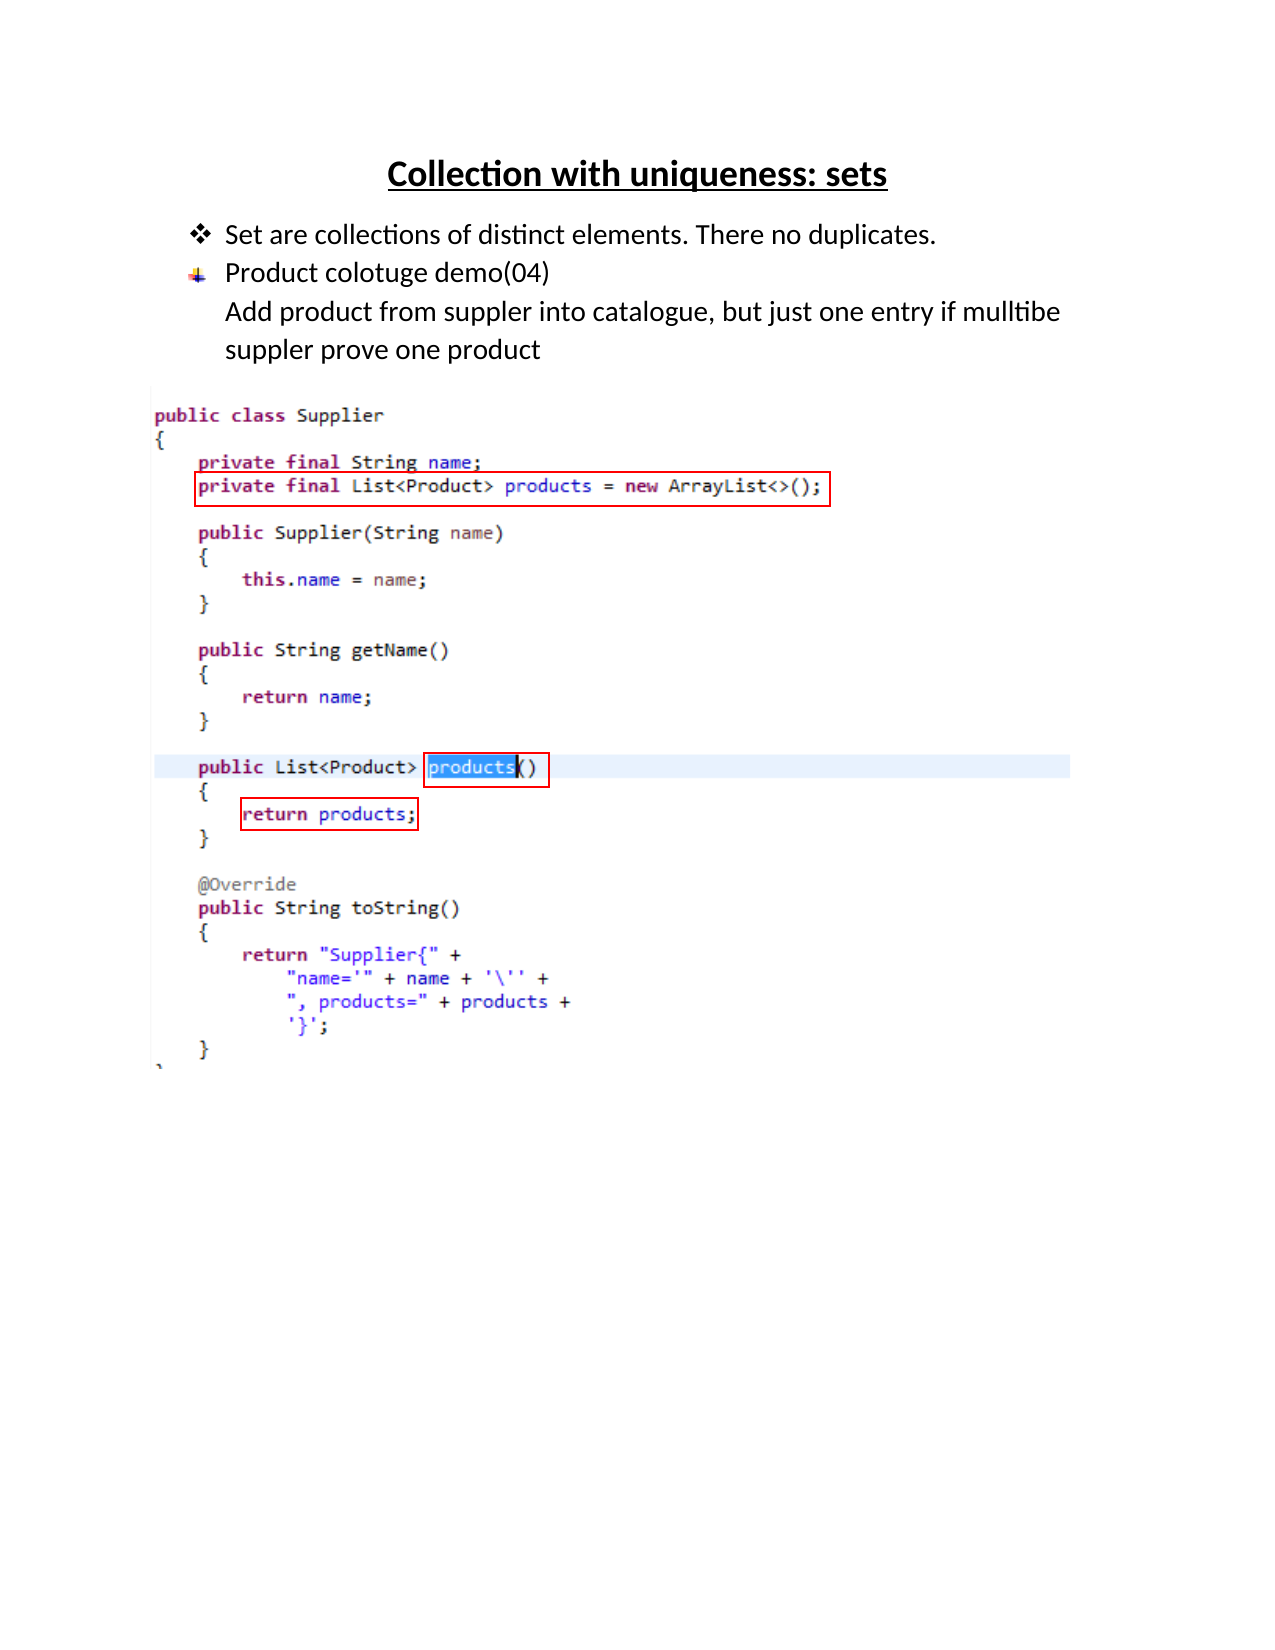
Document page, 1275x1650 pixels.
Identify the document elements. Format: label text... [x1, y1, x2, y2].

picture [150, 386, 1071, 1069]
list Product colotuge demo(04) [187, 254, 1125, 290]
list Add product from suppler into catalogue, but just one entry if mulltibe suppler prove one product [225, 293, 1125, 367]
text Collection with uniqueness: sets [150, 150, 1125, 196]
list Set are collections of distinct elements. There no duplicates. [187, 216, 1125, 252]
picture [188, 266, 206, 283]
